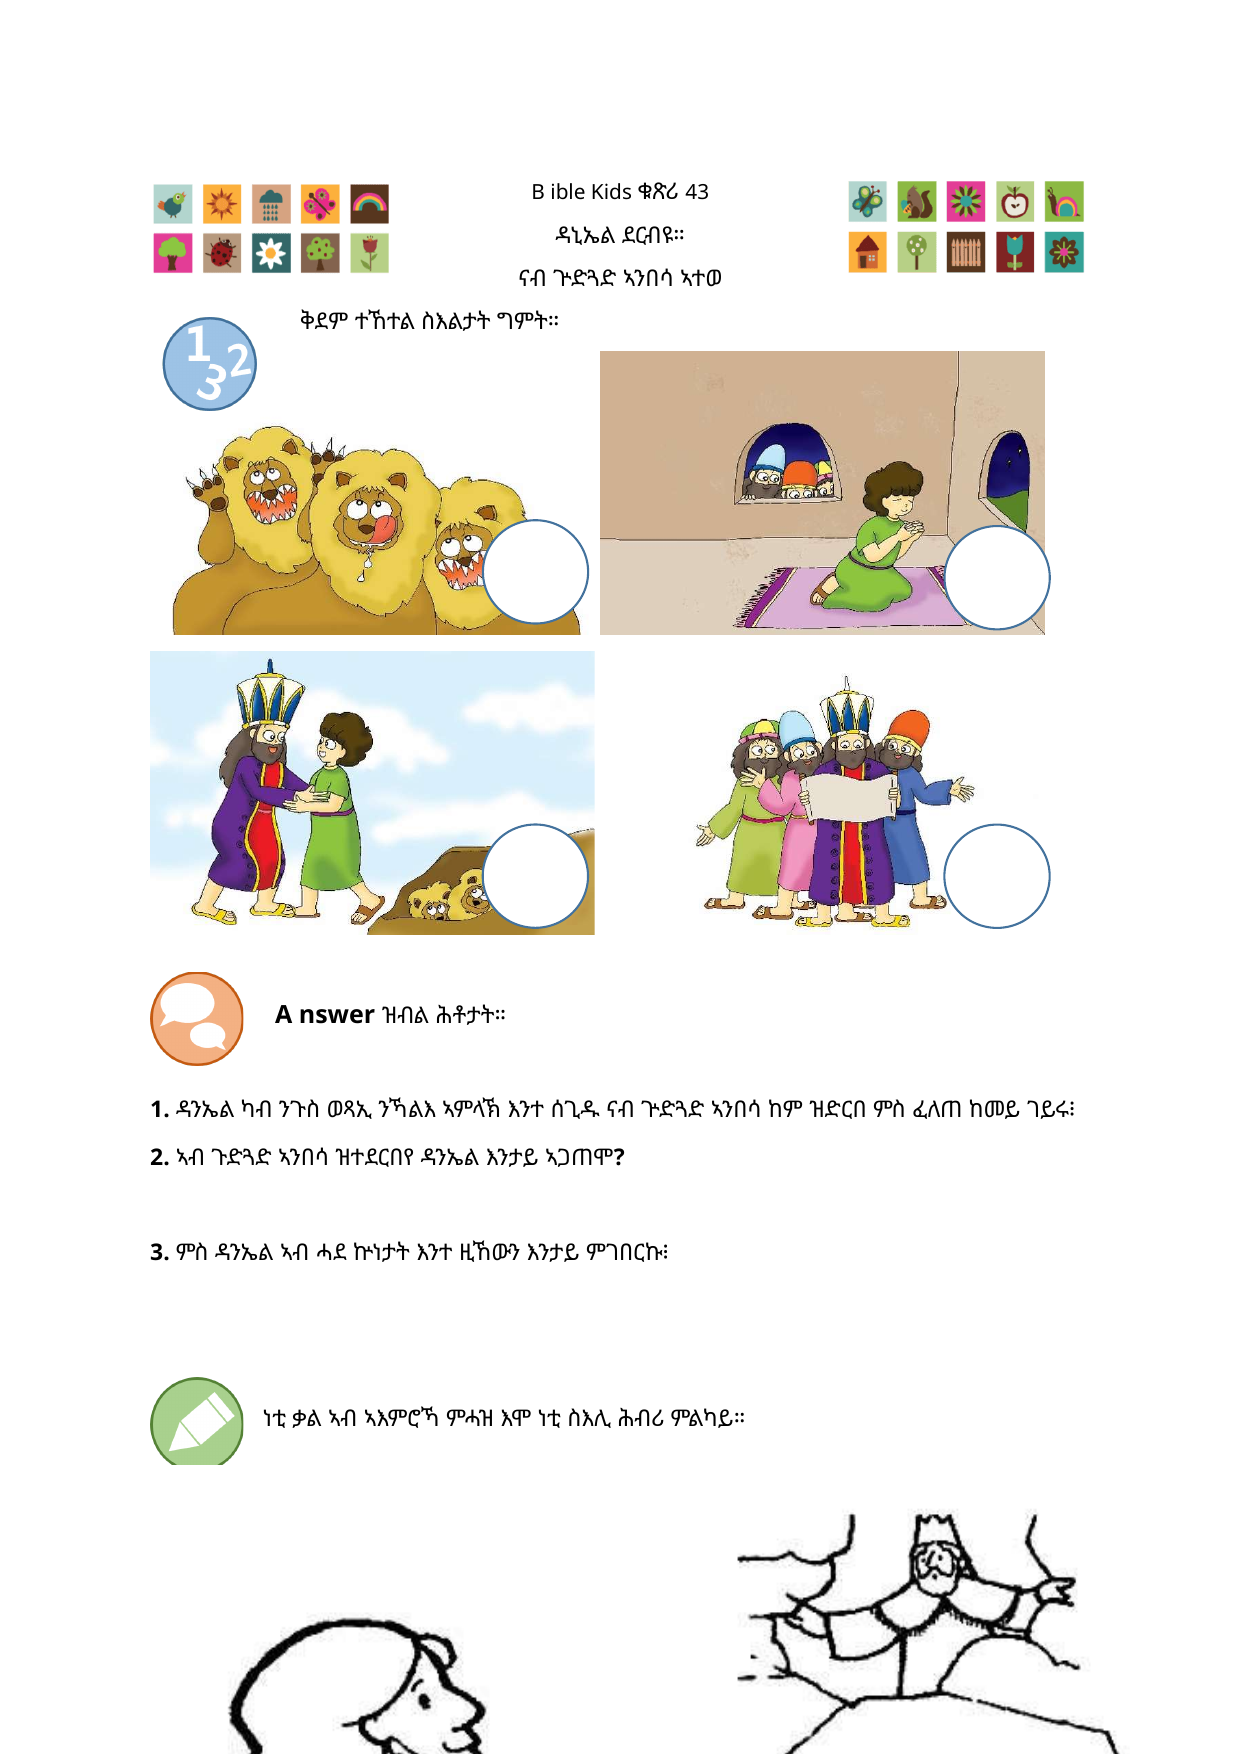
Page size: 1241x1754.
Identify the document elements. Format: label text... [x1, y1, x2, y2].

picture [150, 298, 595, 635]
picture [150, 183, 396, 277]
text ቅደም ተኸተል ስእልታት ግምት። [288, 308, 1090, 335]
text 2. ኣብ ጉድጓድ ኣንበሳ ዝተደርበየ ዳንኤል እንታይ ኣጋጠሞ? [150, 1140, 1090, 1172]
text A nswer ዝብል ሕቶታት። [244, 997, 1090, 1031]
text B ible Kids ቁጽሪ 43 [150, 177, 1090, 206]
picture [150, 651, 595, 935]
text ናብ ጕድጓድ ኣንበሳ ኣተወ [150, 265, 1090, 292]
text 3. ምስ ዳንኤል ኣብ ሓደ ኵነታት እንተ ዚኸውን እንታይ ምገበርኩ፧ [150, 1236, 1090, 1267]
text ዳኒኤል ደርብዩ። [396, 222, 843, 249]
text 1. ዳንኤል ካብ ንጉስ ወጻኢ ንኻልእ ኣምላኽ እንተ ሰጊዱ ናብ ጕድጓድ ኣንበሳ ከም ዝድርበ ምስ ፈለጠ ከመይ ገይሩ፧ [150, 1092, 1090, 1124]
picture [150, 1377, 1130, 1754]
picture [150, 972, 244, 1066]
picture [843, 179, 1085, 277]
picture [600, 651, 1045, 935]
picture [600, 351, 1045, 635]
text ነቲ ቃል ኣብ ኣእምሮኻ ምሓዝ እሞ ነቲ ስእሊ ሕብሪ ምልካይ። [244, 1405, 1090, 1432]
